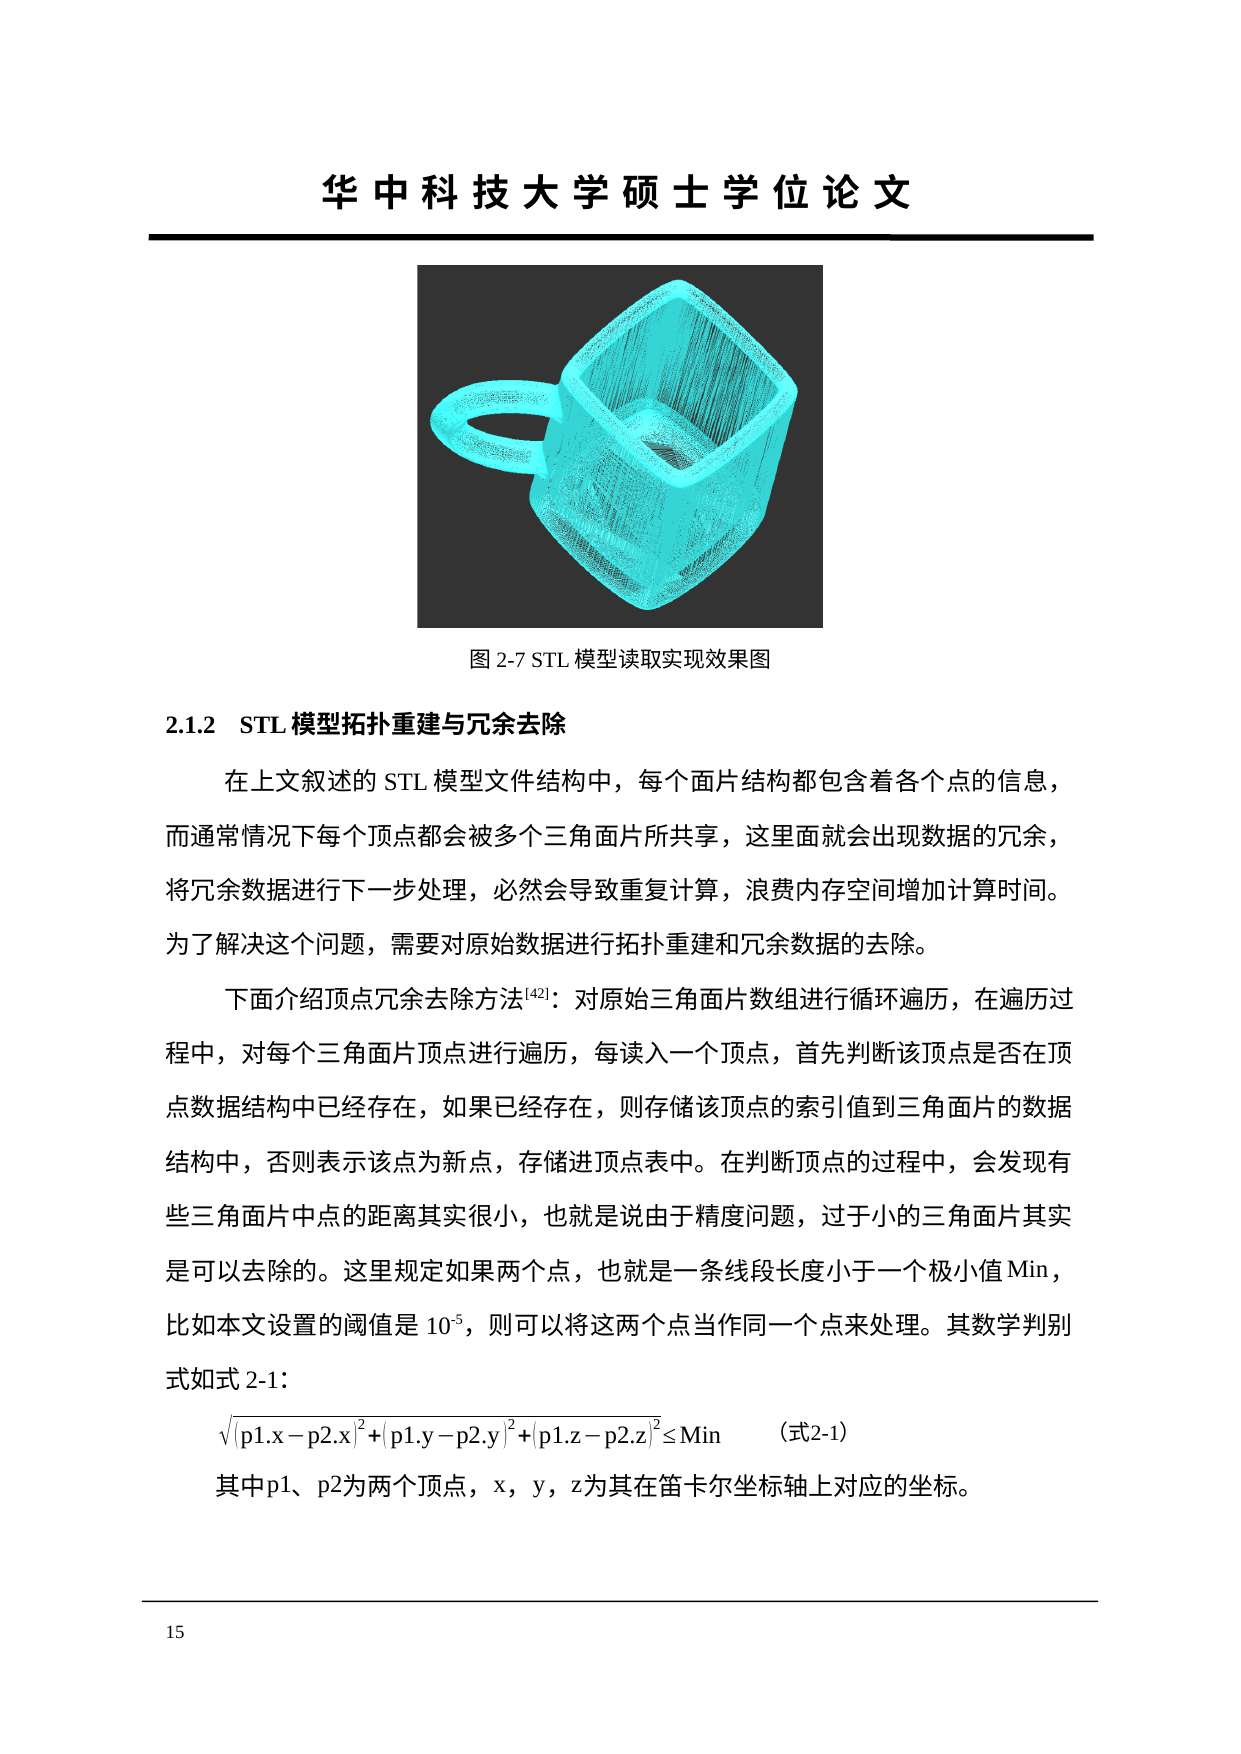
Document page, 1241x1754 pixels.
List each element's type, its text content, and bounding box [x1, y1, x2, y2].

text （式2-1） [165, 1414, 1075, 1451]
text 下面介绍顶点冗余去除方法[42]：对原始三角面片数组进行循环遍历，在遍历过程中，对每个三角面片顶点进行遍历，每读入一个顶点，首先判断该顶点是否在顶点数据结构中已经存在，如果已经存在，则存储该顶点的索引值到三角面片的数据结构中，否则表示该点为新点，存储进顶点表中。在判断顶点的过程中，会发现有些三角面片中点的距离其实很小，也就是说由于精度问题，过于小的三角面片其实是可以去除的。这里规定如果两个点，也就是一条线段长度小于一个极小值，比如本文设置的阈值是10-5，则可以将这两个点当作同一个点来处理。其数学判别式如式2-1： [165, 979, 1075, 1396]
subtitle STL模型拓扑重建与冗余去除 [165, 704, 1075, 741]
text 其中、为两个顶点，，，为其在笛卡尔坐标轴上对应的坐标。 [165, 1466, 1075, 1503]
picture [417, 265, 823, 628]
text 在上文叙述的STL模型文件结构中，每个面片结构都包含着各个点的信息，而通常情况下每个顶点都会被多个三角面片所共享，这里面就会出现数据的冗余，将冗余数据进行下一步处理，必然会导致重复计算，浪费内存空间增加计算时间。为了解决这个问题，需要对原始数据进行拓扑重建和冗余数据的去除。 [165, 762, 1075, 961]
